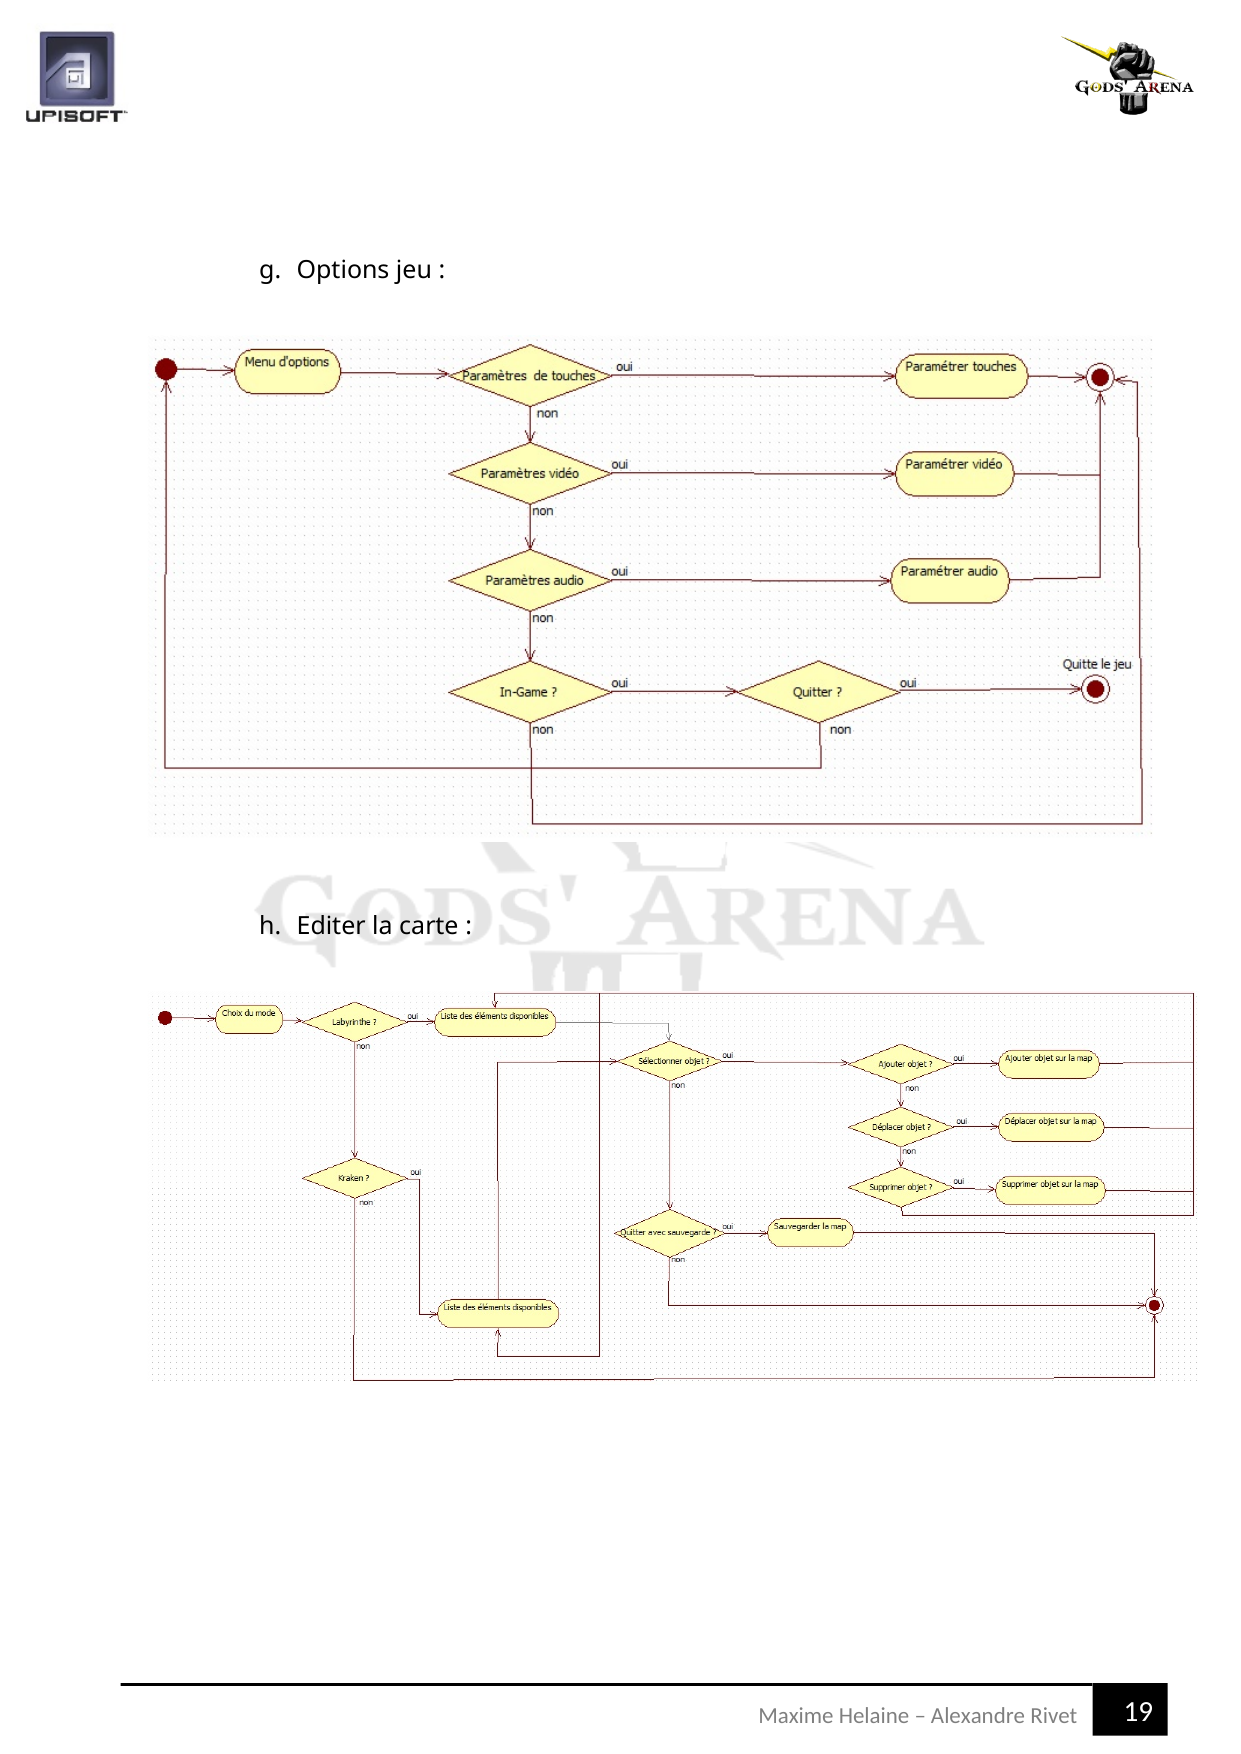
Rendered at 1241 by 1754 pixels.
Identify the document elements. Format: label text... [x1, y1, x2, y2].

subtitle Editer la carte : [259, 907, 1092, 941]
subtitle Options jeu : [259, 252, 1092, 286]
picture [25, 23, 129, 127]
picture [147, 335, 1200, 1385]
picture [1057, 9, 1211, 163]
